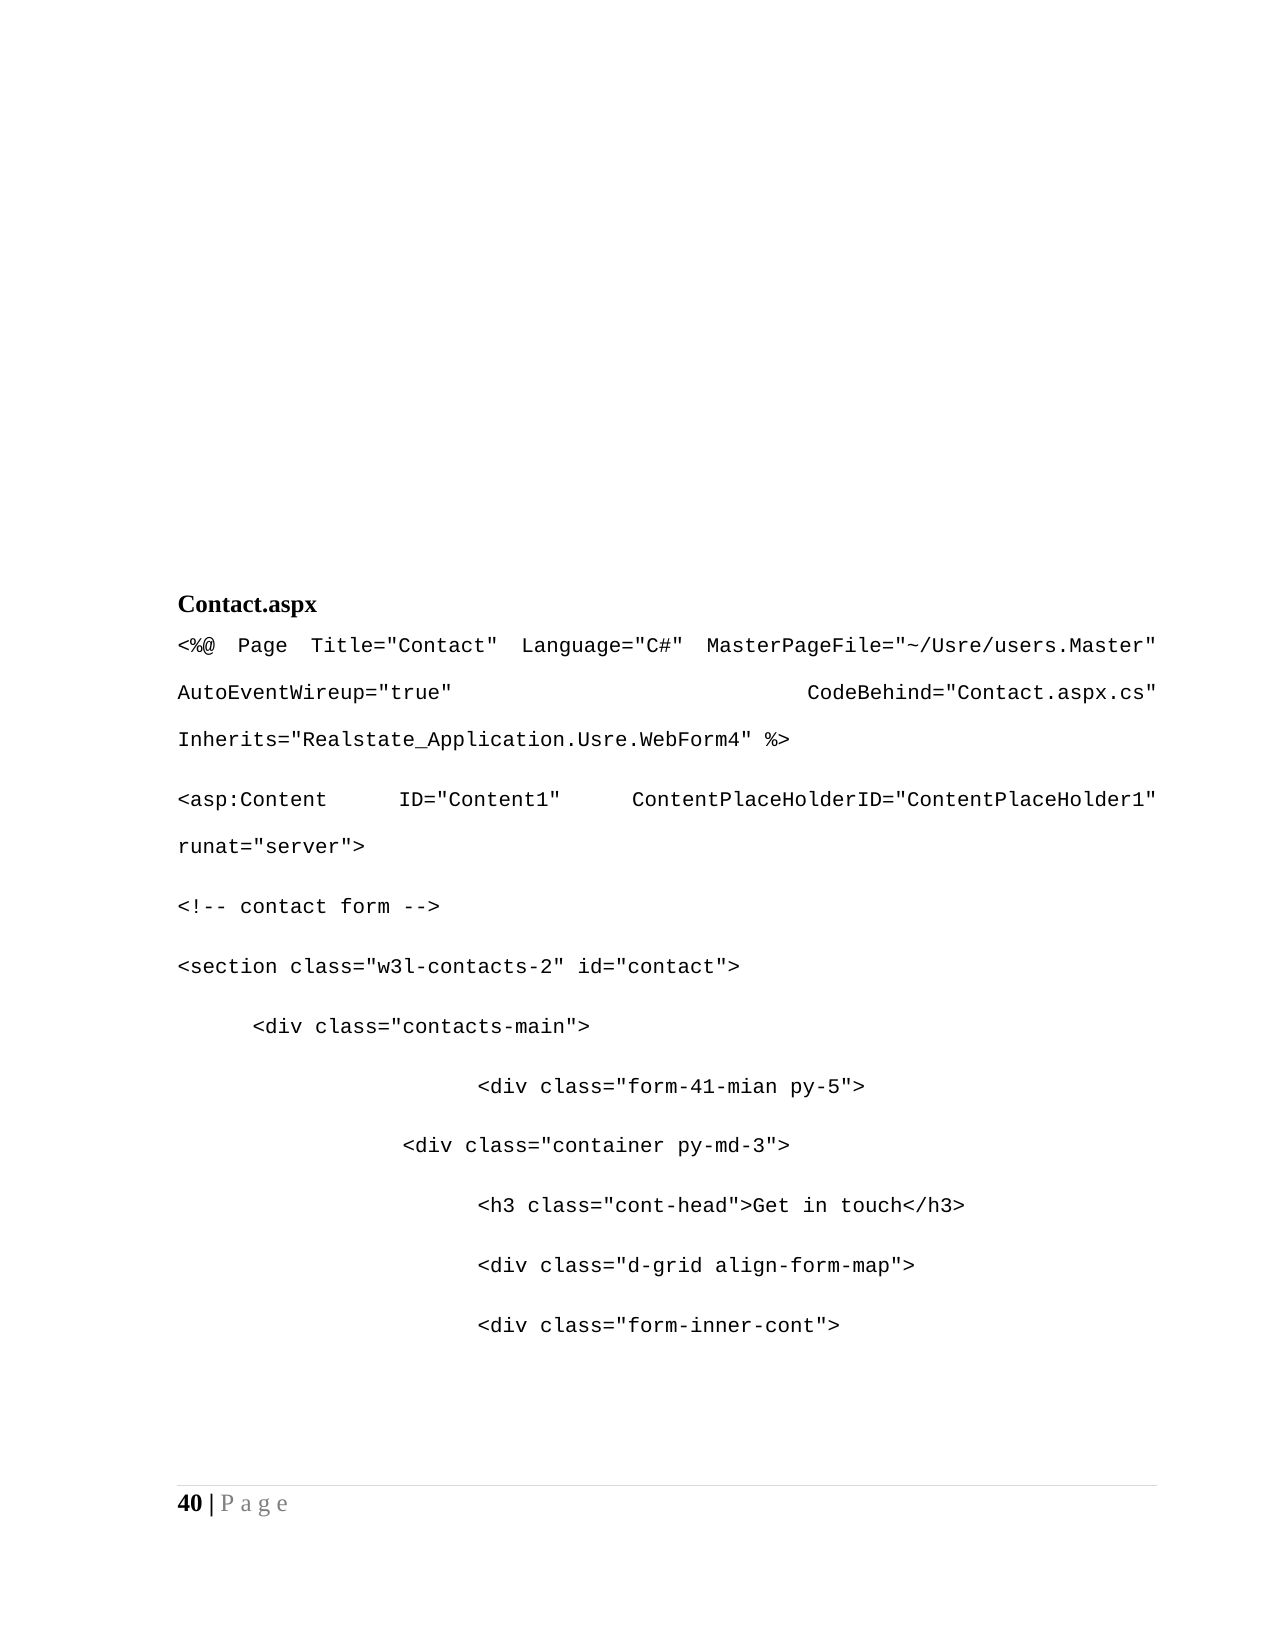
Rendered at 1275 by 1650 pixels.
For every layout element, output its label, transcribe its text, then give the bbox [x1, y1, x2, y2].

subtitle Contact.aspx [177, 589, 1157, 618]
text <div class="form-41-mian py-5"> [177, 1076, 1157, 1099]
text <%@ Page Title="Contact" Language="C#" MasterPageFile="~/Usre/users.Master" AutoEventWireup="true" CodeBehind="Contact.aspx.cs" Inherits="Realstate_Application.Usre.WebForm4" %> [177, 635, 1157, 753]
text <!-- contact form --> [177, 896, 1157, 920]
text <div class="container py-md-3"> [177, 1136, 1157, 1159]
text <h3 class="cont-head">Get in touch</h3> [177, 1195, 1157, 1219]
text <div class="contacts-main"> [177, 1016, 1157, 1039]
text <div class="form-inner-cont"> [177, 1315, 1157, 1338]
text <section class="w3l-contacts-2" id="contact"> [177, 956, 1157, 980]
text <asp:Content ID="Content1" ContentPlaceHolderID="ContentPlaceHolder1" runat="server"> [177, 789, 1157, 860]
text <div class="d-grid align-form-map"> [177, 1255, 1157, 1279]
